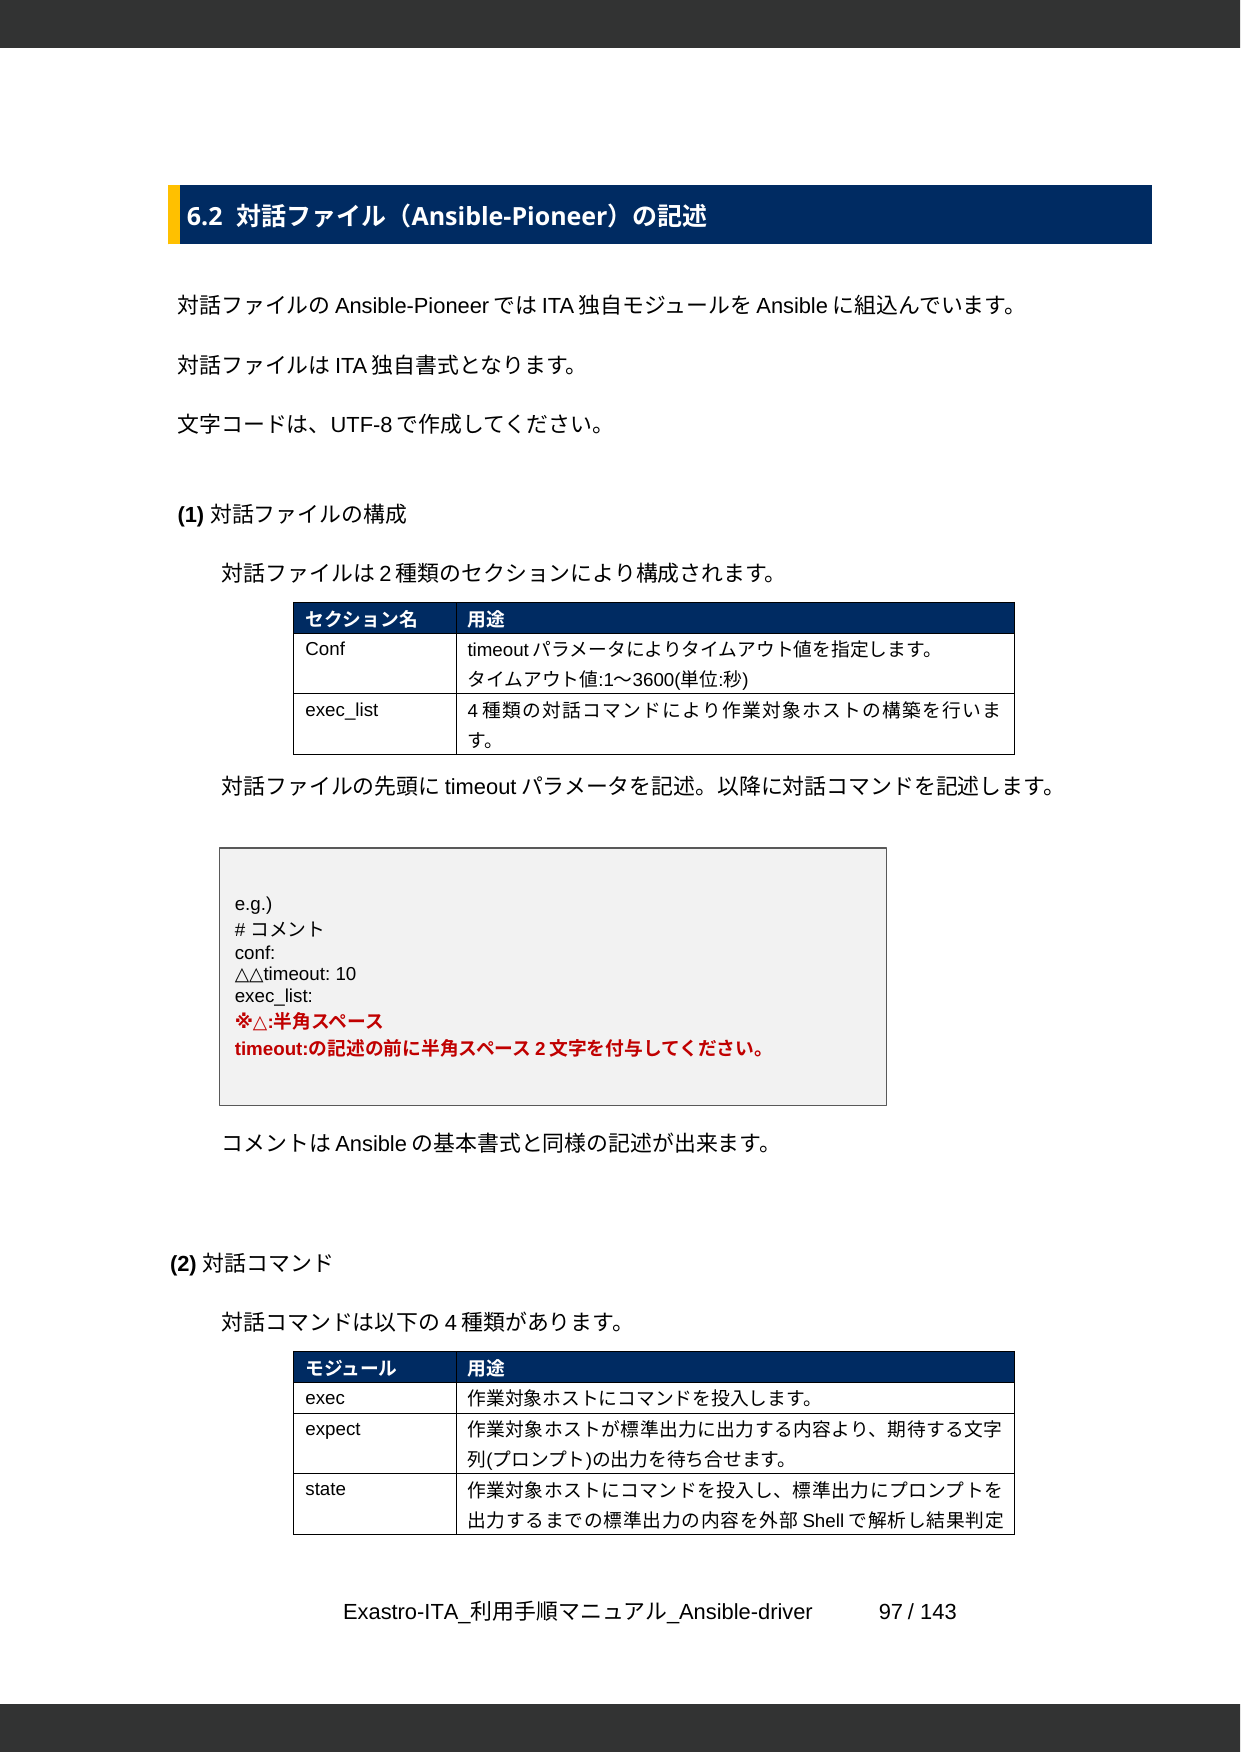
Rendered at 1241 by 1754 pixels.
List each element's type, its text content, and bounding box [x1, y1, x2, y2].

table_cell state [294, 1474, 456, 1534]
table_header モジュール [294, 1352, 456, 1382]
table_cell Conf [294, 634, 456, 693]
list 対話ファイルは2種類のセクションにより構成されます。 [222, 542, 1152, 602]
list コメントはAnsibleの基本書式と同様の記述が出来ます。 [221, 814, 1152, 1172]
table_cell exec_list [294, 694, 456, 754]
table_cell 作業対象ホストが標準出力に出力する内容より、期待する文字列(プロンプト)の出力を待ち合せます。 [457, 1414, 1014, 1473]
text (2) 対話コマンド [148, 1232, 1152, 1291]
list 対話ファイルの先頭にtimeoutパラメータを記述。以降に対話コマンドを記述します。 [221, 755, 1152, 814]
table_cell exec [294, 1383, 456, 1412]
list 対話コマンドは以下の4種類があります。 [221, 1291, 1152, 1351]
text (1) 対話ファイルの構成 [177, 483, 1152, 542]
table_header 用途 [457, 1352, 1014, 1382]
table_header セクション名 [294, 603, 456, 633]
table_header 用途 [457, 603, 1014, 633]
table_cell 作業対象ホストにコマンドを投入します。 [457, 1383, 1014, 1412]
text 文字コードは、UTF-8で作成してください。 [177, 393, 1152, 453]
subtitle 対話ファイル（Ansible-Pioneer）の記述 [180, 185, 1152, 244]
table_cell timeoutパラメータによりタイムアウト値を指定します。 タイムアウト値:1～3600(単位:秒) [457, 634, 1014, 693]
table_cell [457, 1474, 1014, 1534]
text 対話ファイルのAnsible-PioneerではITA独自モジュールをAnsibleに組込んでいます。 [177, 274, 1152, 334]
table_cell 4種類の対話コマンドにより作業対象ホストの構築を行います。 [457, 694, 1014, 754]
table_cell expect [294, 1414, 456, 1473]
picture [0, 1704, 1241, 1752]
text 対話ファイルはITA独自書式となります。 [177, 334, 1152, 393]
picture [0, 0, 1241, 48]
